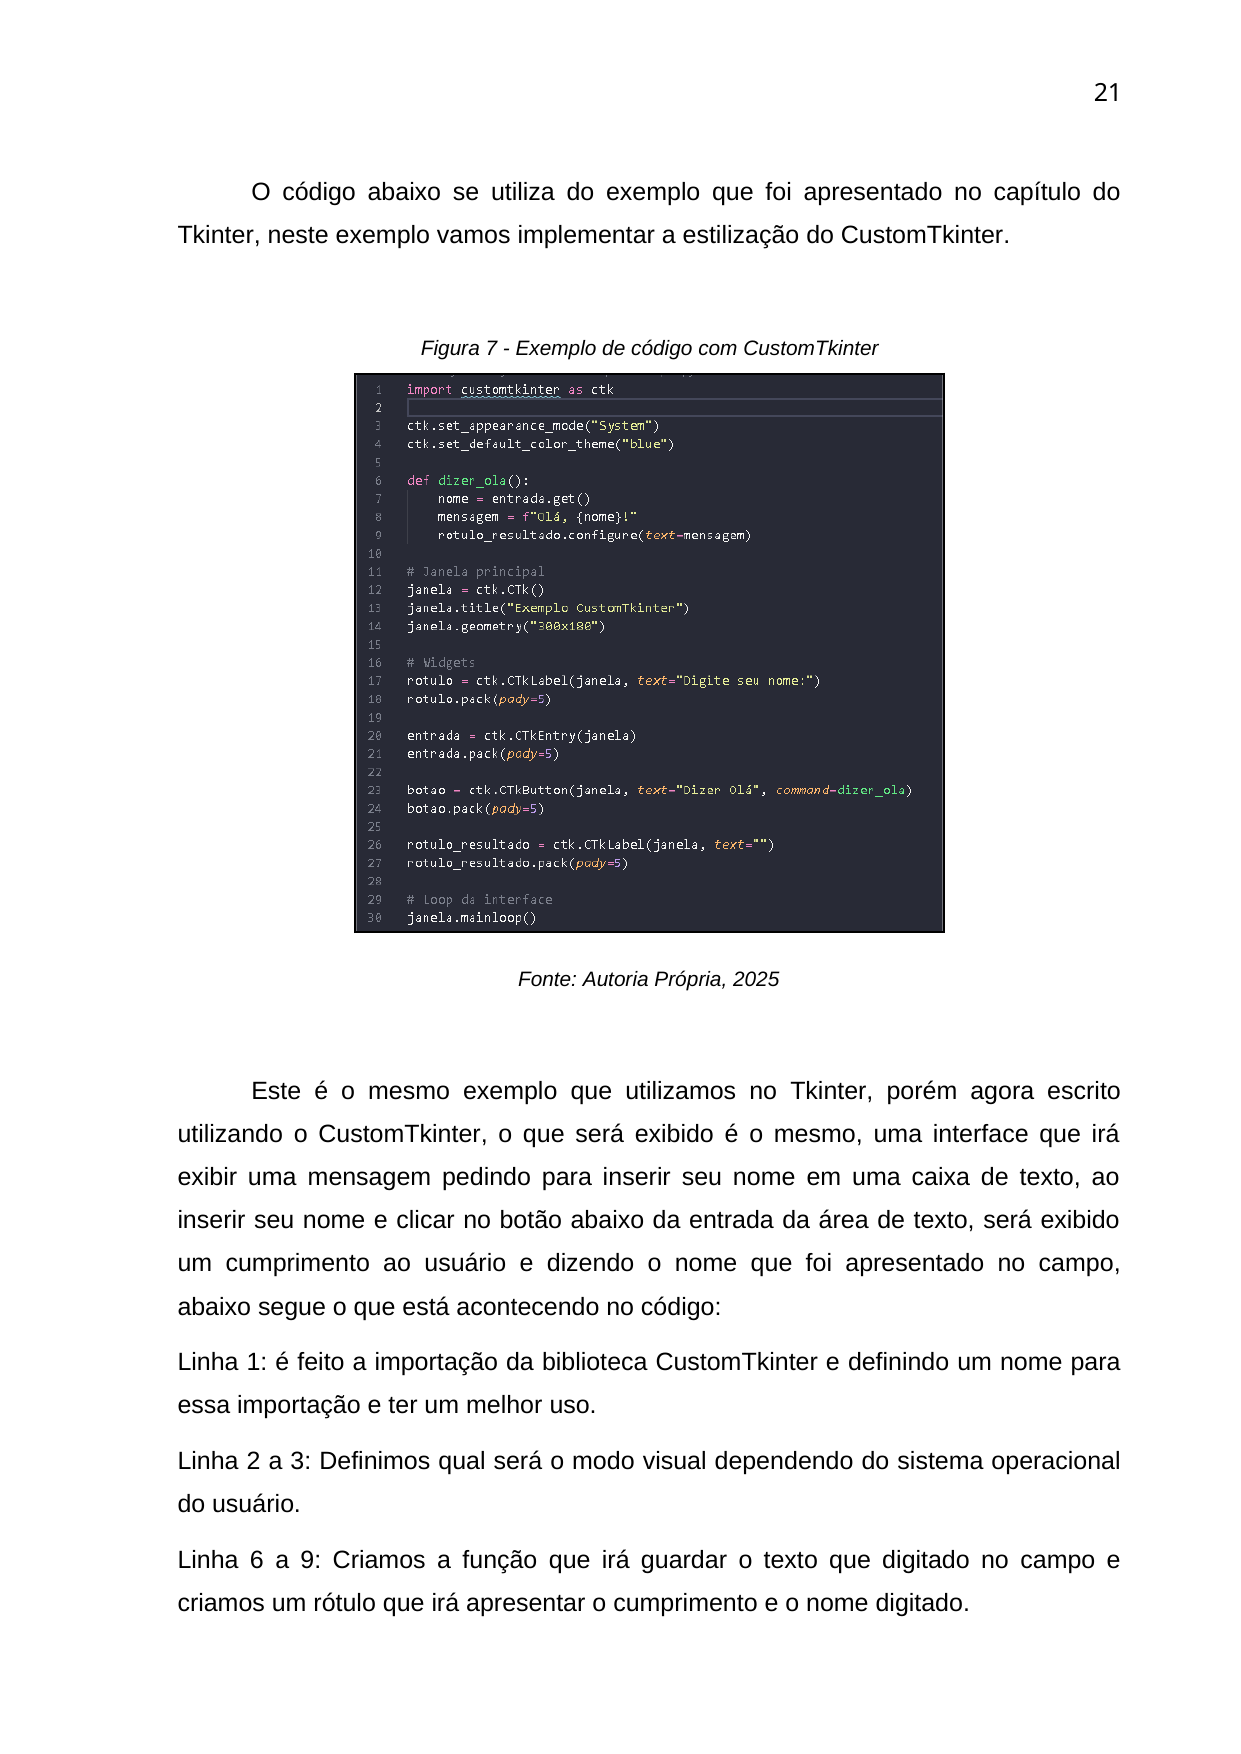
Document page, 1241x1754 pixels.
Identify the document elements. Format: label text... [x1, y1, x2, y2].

text Fonte: Autoria Própria, 2025 [177, 967, 1122, 991]
text Linha 1: é feito a importação da biblioteca CustomTkinter e definindo um nome para essa importação e ter um melhor uso. [177, 1347, 1122, 1419]
text O código abaixo se utiliza do exemplo que foi apresentado no capítulo do Tkinter, neste exemplo vamos implementar a estilização do CustomTkinter. [177, 177, 1122, 249]
text Este é o mesmo exemplo que utilizamos no Tkinter, porém agora escrito utilizando o CustomTkinter, o que será exibido é o mesmo, uma interface que irá exibir uma mensagem pedindo para inserir seu nome em uma caixa de texto, ao inserir seu nome e clicar no botão abaixo da entrada da área de texto, será exibido um cumprimento ao usuário e dizendo o nome que foi apresentado no campo, abaixo segue o que está acontecendo no código: [177, 1076, 1122, 1320]
text Linha 2 a 3: Definimos qual será o modo visual dependendo do sistema operacional do usuário. [177, 1446, 1122, 1518]
picture [356, 375, 943, 931]
text Linha 6 a 9: Criamos a função que irá guardar o texto que digitado no campo e criamos um rótulo que irá apresentar o cumprimento e o nome digitado. [177, 1545, 1122, 1617]
